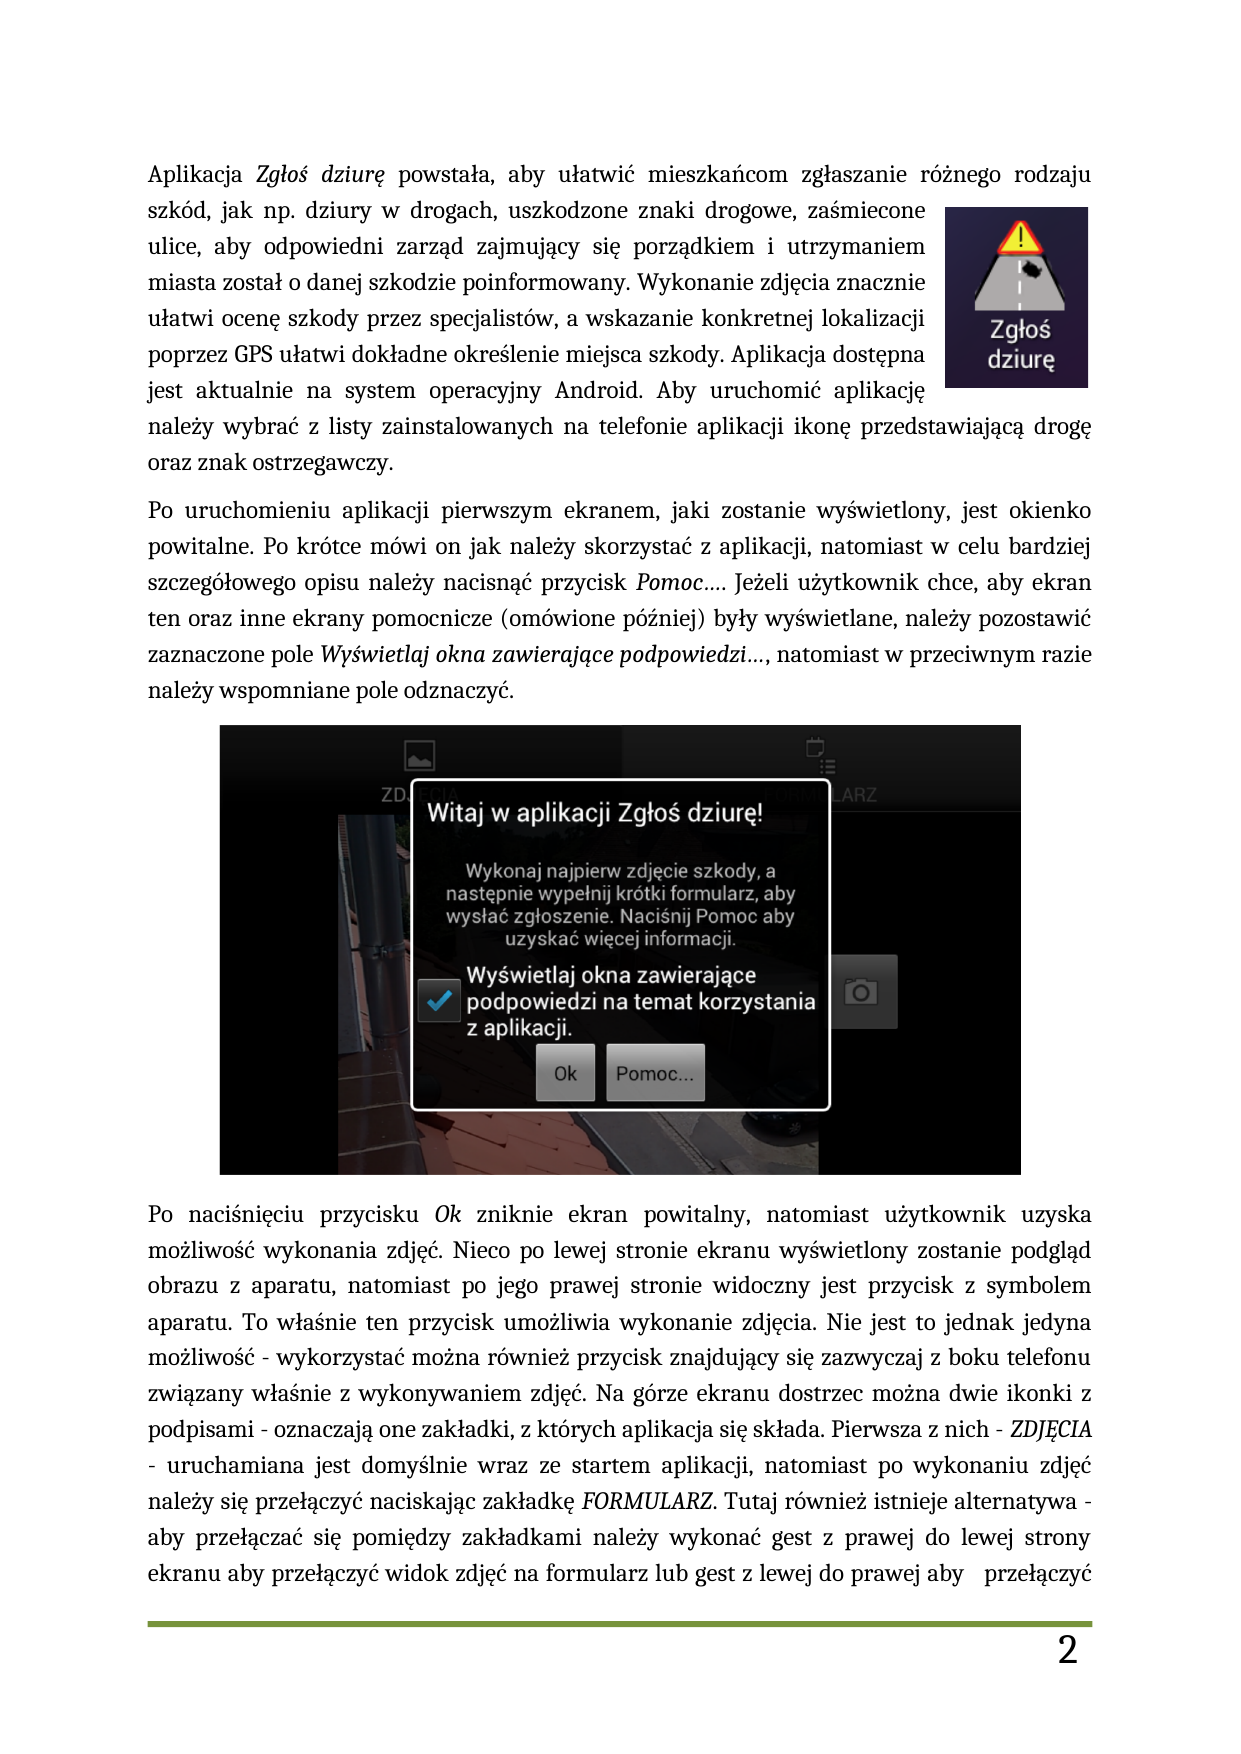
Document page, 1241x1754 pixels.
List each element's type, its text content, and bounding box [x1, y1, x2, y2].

text Aplikacja Zgłoś dziurę powstała, aby ułatwić mieszkańcom zgłaszanie różnego rodzaju szkód, jak np. dziury w drogach, uszkodzone znaki drogowe, zaśmiecone ulice, aby odpowiedni zarząd zajmujący się porządkiem i utrzymaniem miasta został o danej szkodzie poinformowany. Wykonanie zdjęcia znacznie ułatwi ocenę szkody przez specjalistów, a wskazanie konkretnej lokalizacji poprzez GPS ułatwi dokładne określenie miejsca szkody. Aplikacja dostępna jest aktualnie na system operacyjny Android. Aby uruchomić aplikację należy wybrać z listy zainstalowanych na telefonie aplikacji ikonę przedstawiającą drogę oraz znak ostrzegawczy. [148, 160, 1093, 476]
text Po uruchomieniu aplikacji pierwszym ekranem, jaki zostanie wyświetlony, jest okienko powitalne. Po krótce mówi on jak należy skorzystać z aplikacji, natomiast w celu bardziej szczegółowego opisu należy nacisnąć przycisk Pomoc…. Jeżeli użytkownik chce, aby ekran ten oraz inne ekrany pomocnicze (omówione później) były wyświetlane, należy pozostawić zaznaczone pole Wyświetlaj okna zawierające podpowiedzi…, natomiast w przeciwnym razie należy wspomniane pole odznaczyć. [148, 496, 1093, 704]
picture [944, 207, 1088, 386]
picture [221, 725, 1020, 1174]
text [148, 1199, 1093, 1588]
